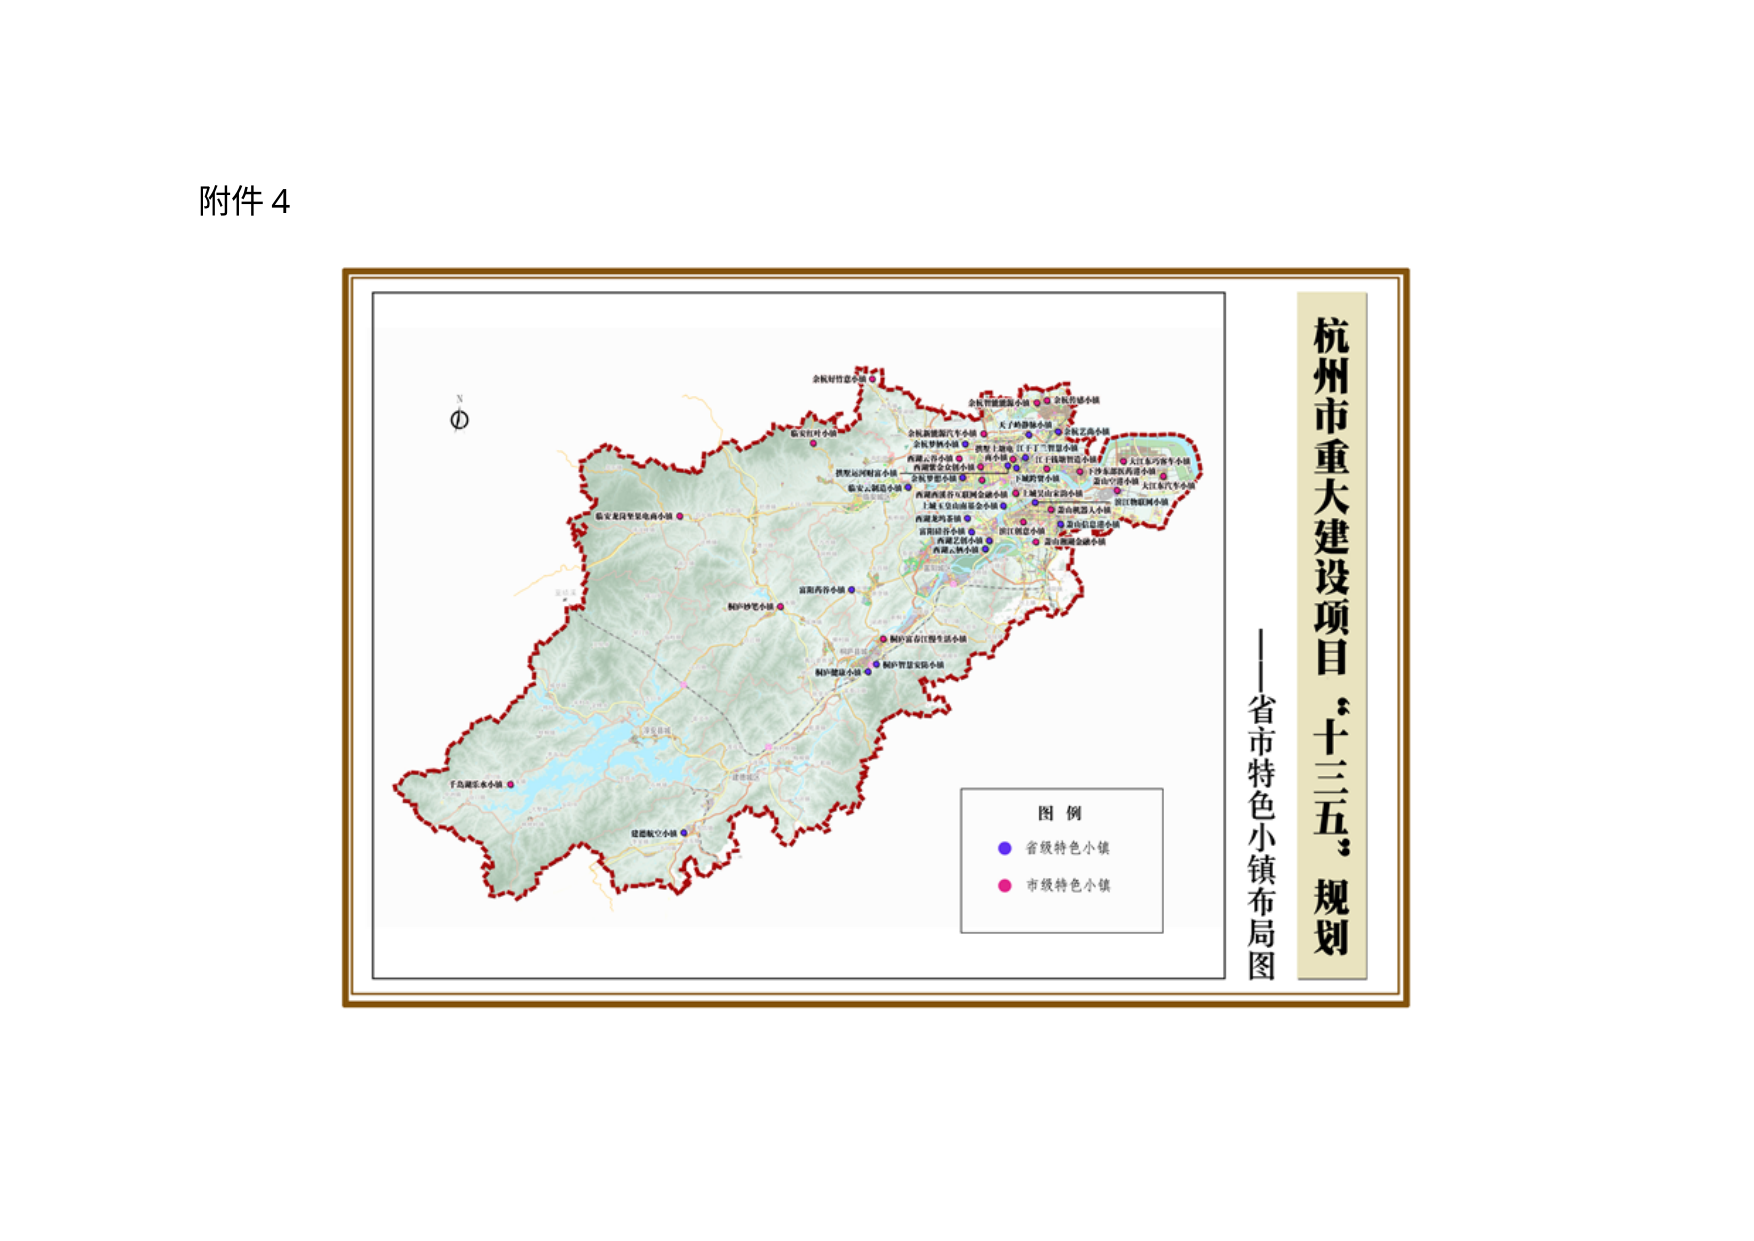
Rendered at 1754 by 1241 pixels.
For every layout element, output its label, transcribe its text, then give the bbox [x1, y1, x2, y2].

picture [328, 249, 1426, 1026]
text 附件4 [198, 167, 1535, 232]
